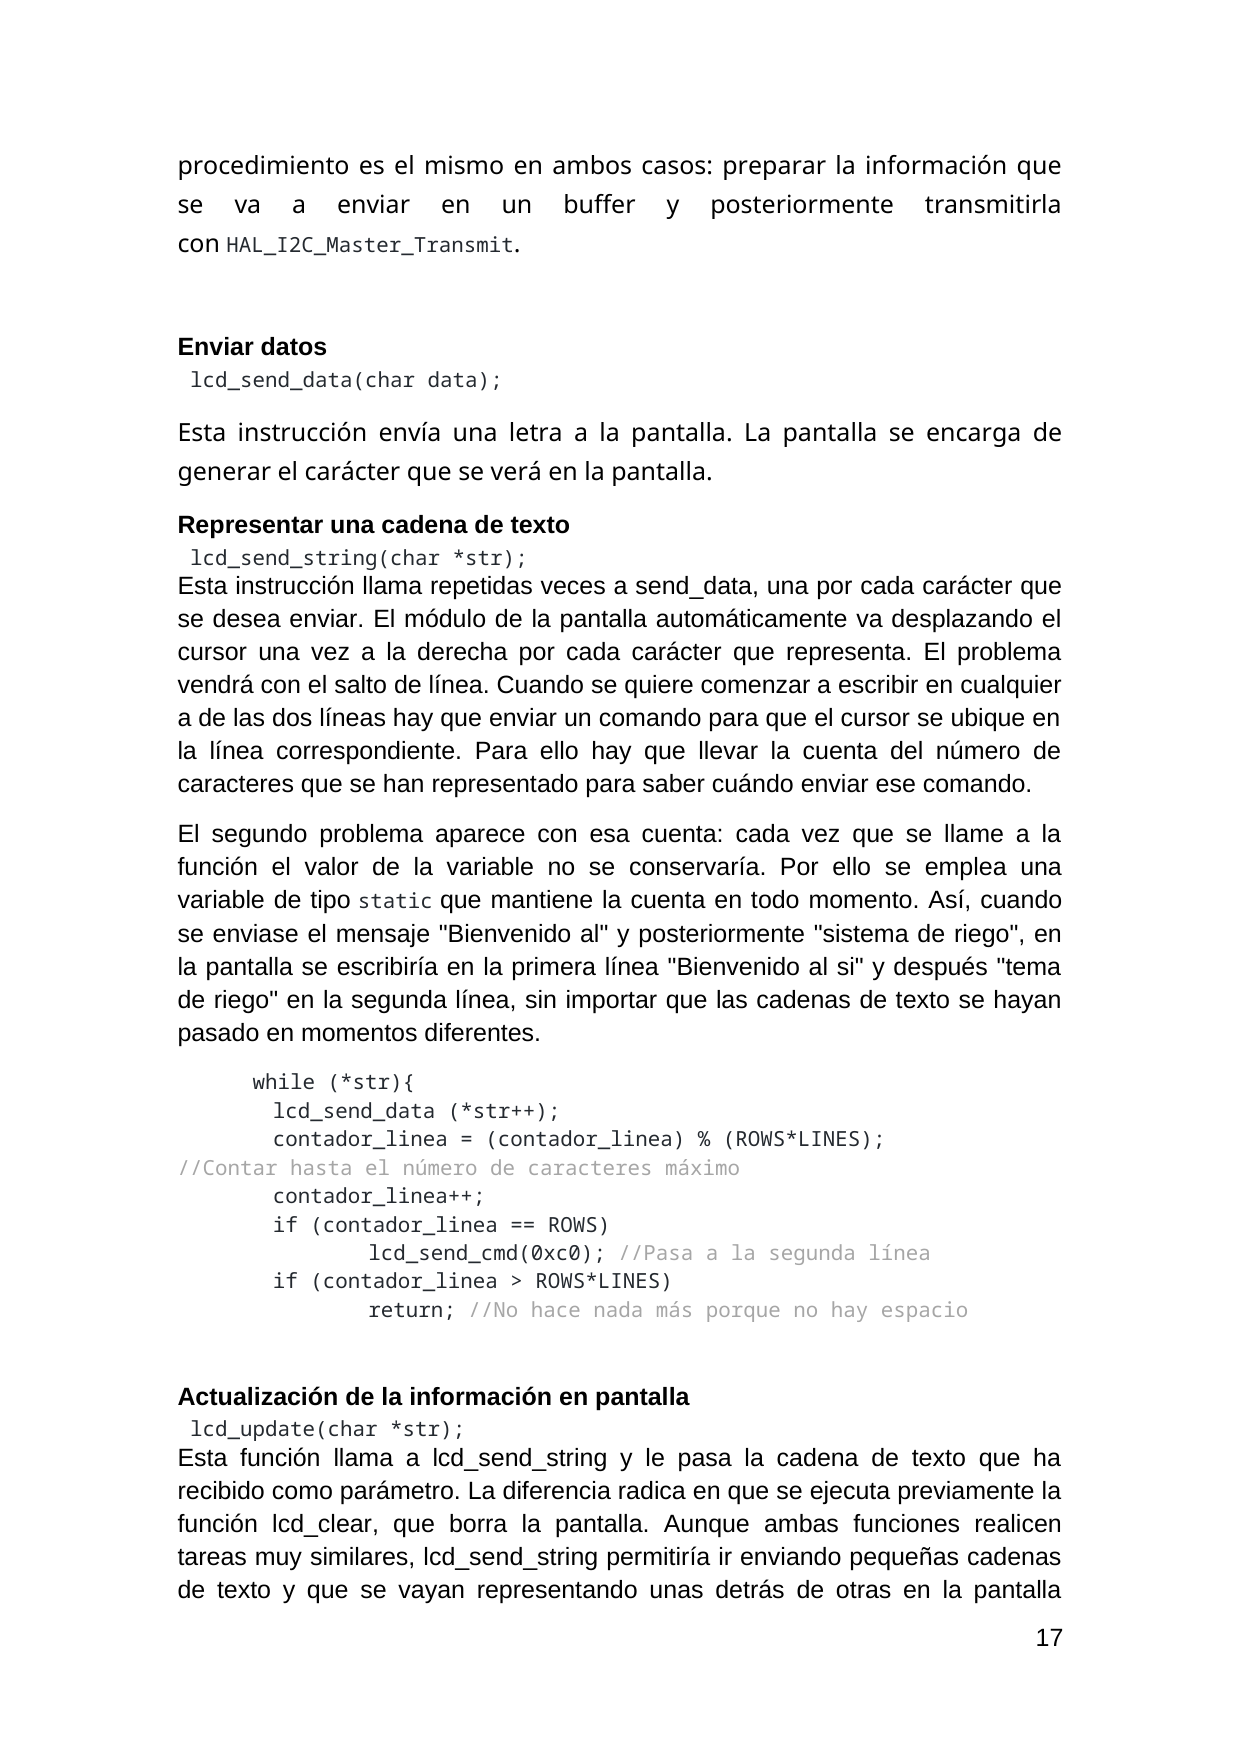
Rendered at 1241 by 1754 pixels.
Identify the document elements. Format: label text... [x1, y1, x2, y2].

text //Contar hasta el número de caracteres máximo [177, 1153, 1063, 1181]
subtitle Enviar datos [177, 332, 1063, 361]
text lcd_send_data(char data); [177, 365, 1063, 394]
text contador_linea = (contador_linea) % (ROWS*LINES); [177, 1124, 1063, 1153]
text lcd_send_cmd(0xc0); //Pasa a la segunda línea [177, 1238, 1063, 1267]
text if (contador_linea > ROWS*LINES) [177, 1267, 1063, 1295]
subtitle Representar una cadena de texto [177, 509, 1063, 538]
text El segundo problema aparece con esa cuenta: cada vez que se llame a la función el valor de la variable no se conservaría. Por ello se emplea una variable de tipo static que mantiene la cuenta en todo momento. Así, cuando se enviase el mensaje "Bienvenido al" y posteriormente "sistema de riego", en la pantalla se escribiría en la primera línea "Bienvenido al si" y después "tema de riego" en la segunda línea, sin importar que las cadenas de texto se hayan pasado en momentos diferentes. [177, 819, 1063, 1047]
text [177, 148, 1063, 260]
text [177, 1443, 1063, 1604]
text Esta instrucción llama repetidas veces a send_data, una por cada carácter que se desea enviar. El módulo de la pantalla automáticamente va desplazando el cursor una vez a la derecha por cada carácter que representa. El problema vendrá con el salto de línea. Cuando se quiere comenzar a escribir en cualquier a de las dos líneas hay que enviar un comando para que el cursor se ubique en la línea correspondiente. Para ello hay que llevar la cuenta del número de caracteres que se han representado para saber cuándo enviar ese comando. [177, 571, 1063, 798]
subtitle Actualización de la información en pantalla [177, 1381, 1063, 1410]
text contador_linea++; [177, 1181, 1063, 1210]
text return; //No hace nada más porque no hay espacio [177, 1295, 1063, 1323]
text lcd_update(char *str); [177, 1414, 1063, 1443]
text while (*str){ [177, 1067, 1063, 1096]
text Esta instrucción envía una letra a la pantalla. La pantalla se encarga de generar el carácter que se verá en la pantalla. [177, 414, 1063, 488]
text if (contador_linea == ROWS) [177, 1210, 1063, 1238]
text lcd_send_data (*str++); [177, 1096, 1063, 1124]
text lcd_send_string(char *str); [177, 543, 1063, 571]
